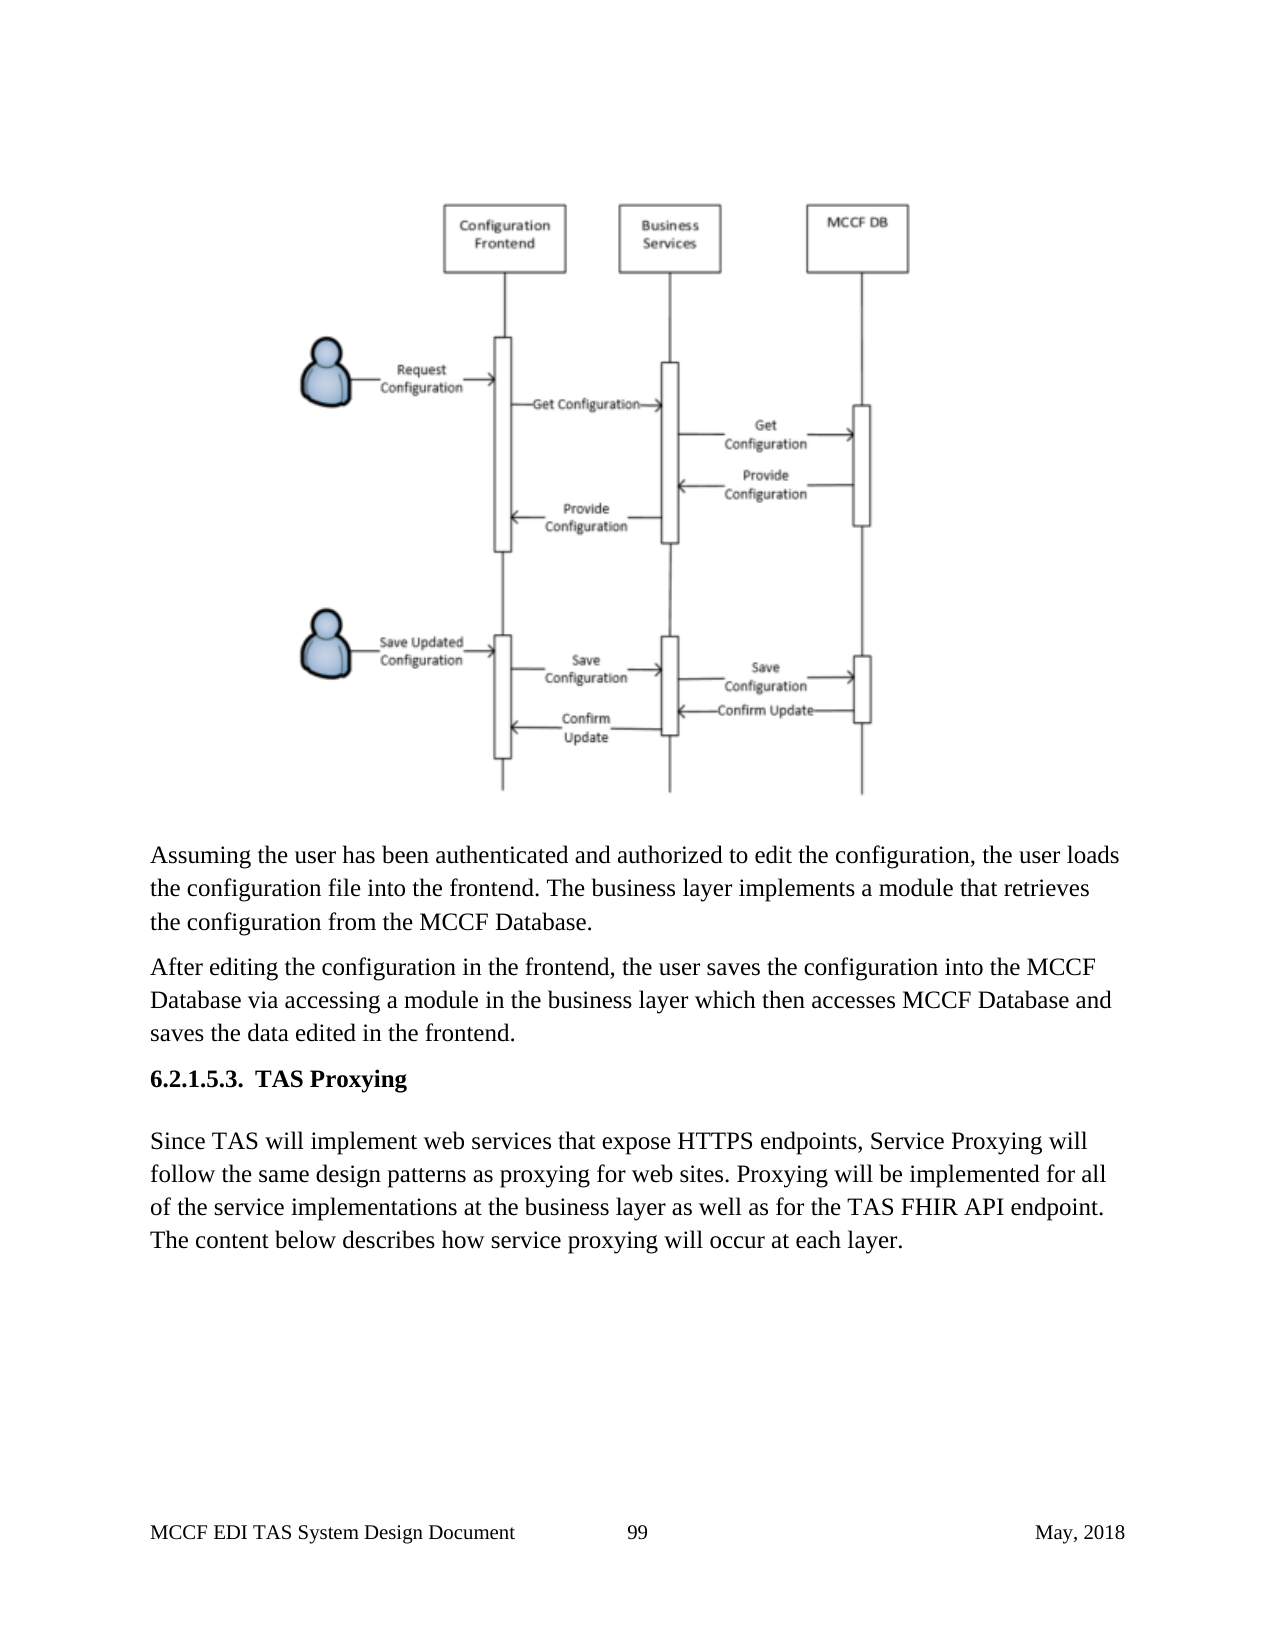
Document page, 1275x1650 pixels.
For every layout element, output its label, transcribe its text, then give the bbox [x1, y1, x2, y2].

text After editing the configuration in the frontend, the user saves the configuration into the MCCF Database via accessing a module in the business layer which then accesses MCCF Database and saves the data edited in the frontend. [150, 952, 1125, 1047]
text Assuming the user has been authenticated and authorized to edit the configuration, the user loads the configuration file into the frontend. The business layer implements a module that retrieves the configuration from the MCCF Database. [150, 841, 1125, 935]
text Since TAS will implement web services that expose HTTPS endpoints, Service Proxying will follow the same design patterns as proxying for web sites. Proxying will be implemented for all of the service implementations at the business layer as well as for the TAS FHIR API endpoint. The content below describes how service proxying will occur at each layer. [150, 1126, 1125, 1254]
subtitle TAS Proxying [150, 1064, 1125, 1092]
picture [235, 150, 1040, 824]
